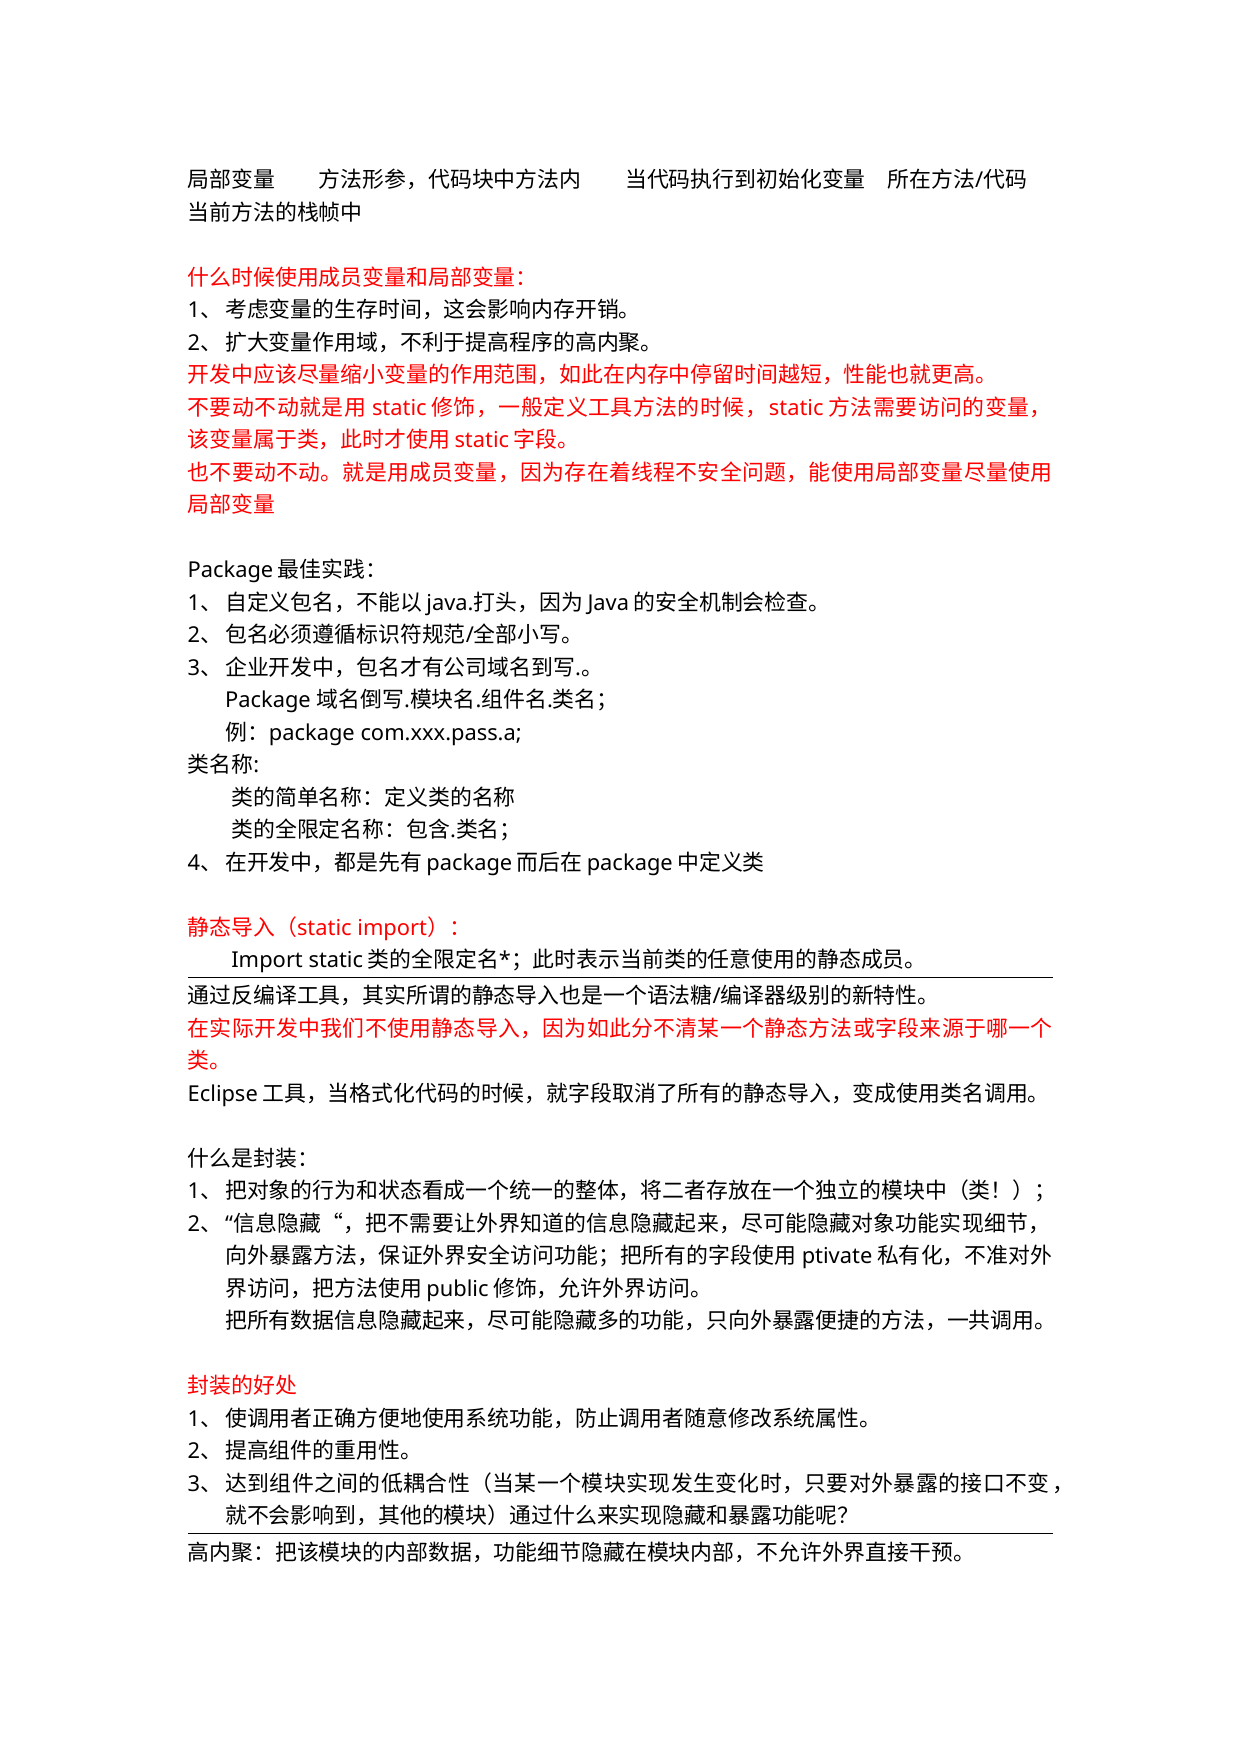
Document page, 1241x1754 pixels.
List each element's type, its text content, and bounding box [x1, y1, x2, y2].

text 什么时候使用成员变量和局部变量： [187, 259, 1053, 292]
text 不要动不动就是用static修饰，一般定义工具方法的时候，static方法需要访问的变量，该变量属于类，此时才使用static字段。 [187, 389, 1053, 454]
list “信息隐藏“，把不需要让外界知道的信息隐藏起来，尽可能隐藏对象功能实现细节，向外暴露方法，保证外界安全访问功能；把所有的字段使用ptivate私有化，不准对外界访问，把方法使用public修饰，允许外界访问。 [187, 1206, 1053, 1303]
list 企业开发中，包名才有公司域名到写.。 [187, 649, 1053, 682]
list 使调用者正确方便地使用系统功能，防止调用者随意修改系统属性。 [187, 1401, 1053, 1433]
list 包名必须遵循标识符规范/全部小写。 [187, 617, 1053, 649]
text Package最佳实践： [187, 552, 1053, 584]
list 提高组件的重用性。 [187, 1433, 1053, 1466]
text Eclipse工具，当格式化代码的时候，就字段取消了所有的静态导入，变成使用类名调用。 [187, 1076, 1053, 1108]
text 在实际开发中我们不使用静态导入，因为如此分不清某一个静态方法或字段来源于哪一个类。 [187, 1011, 1053, 1076]
text 什么是封装： [187, 1141, 1053, 1173]
text 开发中应该尽量缩小变量的作用范围，如此在内存中停留时间越短，性能也就更高。 [187, 357, 1053, 389]
text 类名称: [187, 747, 1053, 779]
text 也不要动不动。就是用成员变量，因为存在着线程不安全问题，能使用局部变量尽量使用局部变量 [187, 454, 1053, 519]
text 类的全限定名称：包含.类名； [187, 812, 1053, 844]
text 通过反编译工具，其实所谓的静态导入也是一个语法糖/编译器级别的新特性。 [187, 978, 1053, 1011]
list 达到组件之间的低耦合性（当某一个模块实现发生变化时，只要对外暴露的接口不变，就不会影响到，其他的模块）通过什么来实现隐藏和暴露功能呢？ [187, 1466, 1053, 1534]
text 类的简单名称：定义类的名称 [187, 779, 1053, 812]
text 高内聚：把该模块的内部数据，功能细节隐藏在模块内部，不允许外界直接干预。 [187, 1534, 1053, 1567]
list 扩大变量作用域，不利于提高程序的高内聚。 [187, 324, 1053, 357]
list 在开发中，都是先有package而后在package中定义类 [187, 844, 1053, 877]
list 考虑变量的生存时间，这会影响内存开销。 [187, 292, 1053, 324]
text 局部变量 方法形参，代码块中方法内 当代码执行到初始化变量 所在方法/代码 [187, 162, 1053, 194]
text Import static类的全限定名*；此时表示当前类的任意使用的静态成员。 [187, 942, 1053, 978]
text 静态导入（static import）： [187, 909, 1053, 942]
list 自定义包名，不能以java.打头，因为Java的安全机制会检查。 [187, 584, 1053, 617]
text 封装的好处 [187, 1368, 1053, 1401]
text 当前方法的栈帧中 [187, 194, 1053, 227]
list Package 域名倒写.模块名.组件名.类名； [225, 682, 1053, 714]
list 把对象的行为和状态看成一个统一的整体，将二者存放在一个独立的模块中（类！）； [187, 1173, 1053, 1206]
list 例：package com.xxx.pass.a; [225, 714, 1053, 747]
list 把所有数据信息隐藏起来，尽可能隐藏多的功能，只向外暴露便捷的方法，一共调用。 [225, 1303, 1053, 1336]
